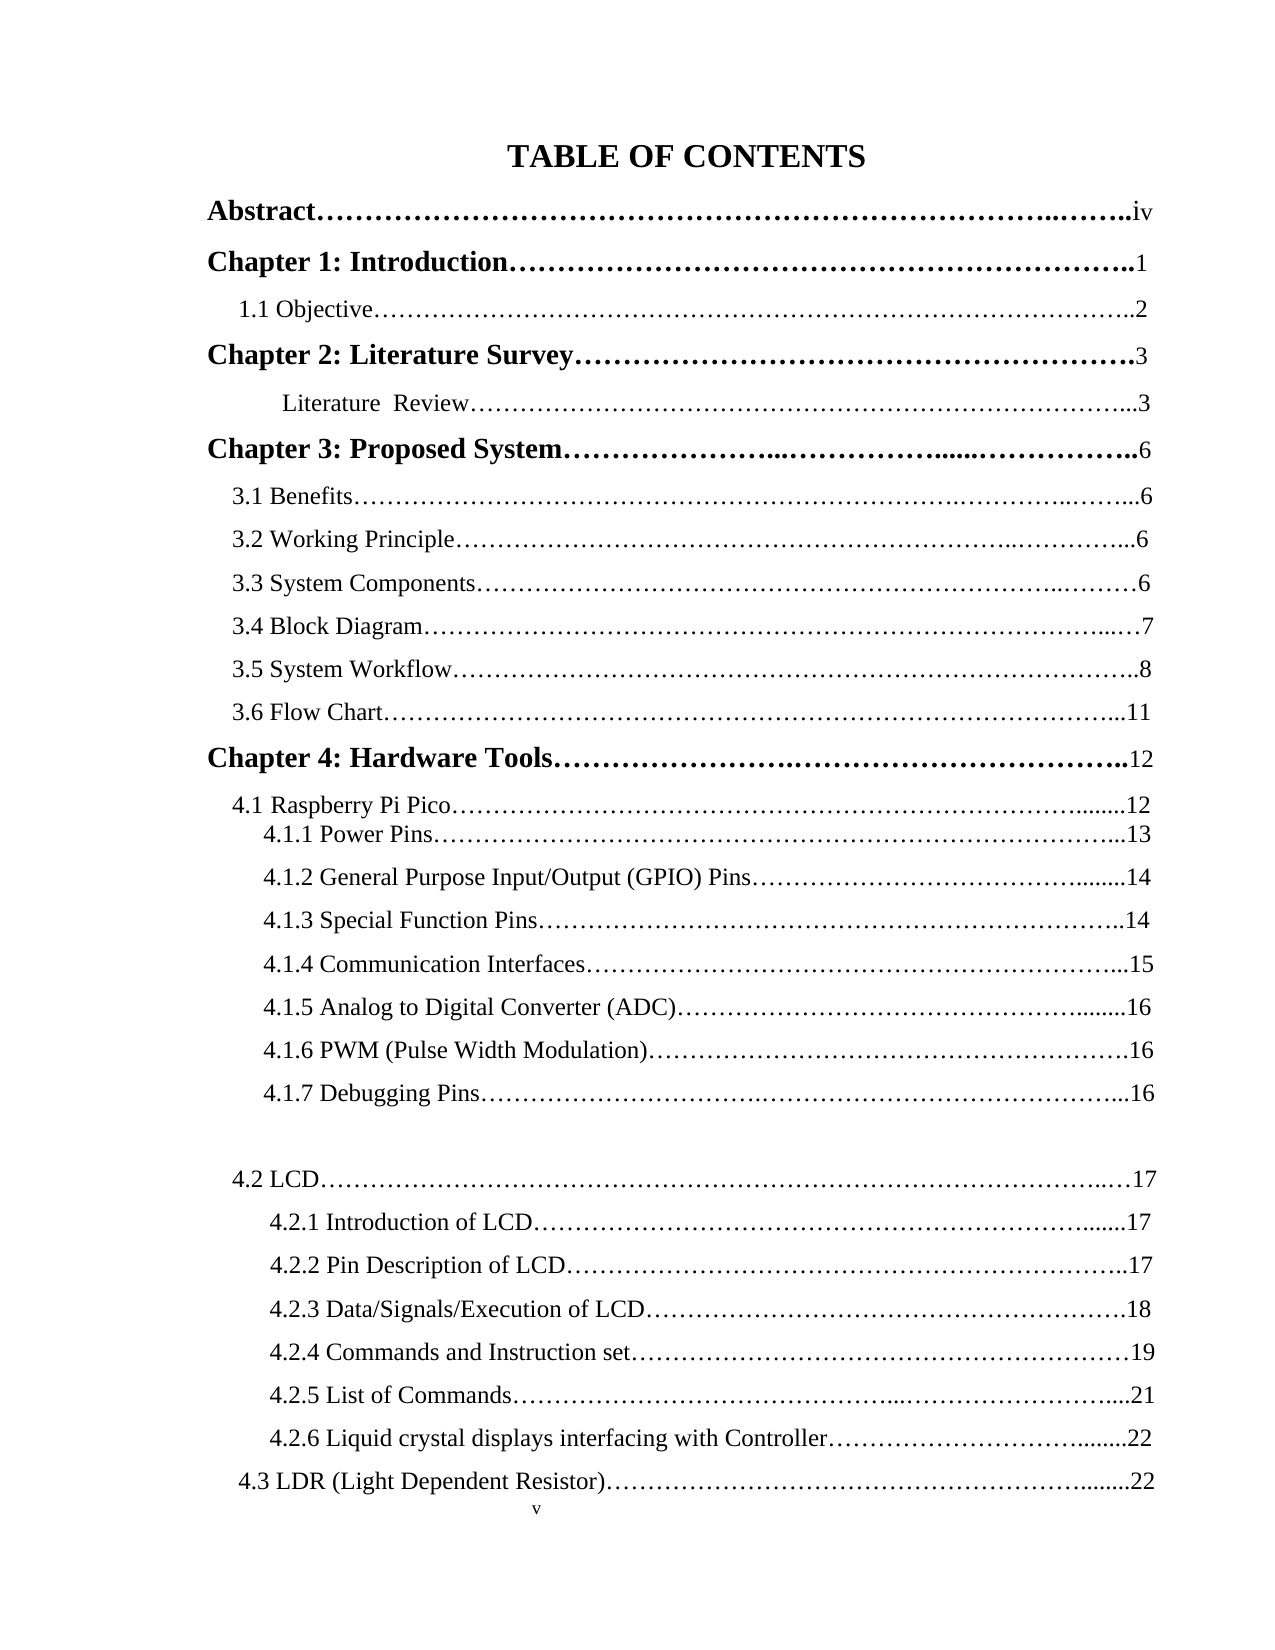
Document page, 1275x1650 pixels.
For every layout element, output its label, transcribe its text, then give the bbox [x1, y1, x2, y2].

text 4.2.5 List of Commands………………………………………...……………………....21 [207, 1380, 1157, 1409]
subtitle Chapter 1: Introduction………………………………………………………..1 [207, 244, 1157, 277]
text 4.1.5 Analog to Digital Converter (ADC)…………………………………………........16 [207, 992, 1157, 1021]
text 4.1.7 Debugging Pins…………………………….……………………………………...16 [207, 1078, 1157, 1107]
text 4.3 LDR (Light Dependent Resistor)…………………………………………………........22 [207, 1466, 1157, 1495]
subtitle Chapter 4: Hardware Tools…………………….……………………………..12 [207, 740, 1157, 774]
text 4.2 LCD…………………………………………………………………………………..…17 [207, 1164, 1157, 1193]
subtitle Chapter 2: Literature Survey………………………………………………….3 [207, 337, 1157, 371]
text 4.2.2 Pin Description of LCD…………………………………………………………..17 [207, 1251, 1157, 1279]
text 4.1.3 Special Function Pins……………………………………………………………..14 [207, 906, 1157, 934]
subtitle Chapter 3: Proposed System…………………...……………......……………..6 [207, 431, 1157, 464]
text 4.2.3 Data/Signals/Execution of LCD………………………………………………….18 [207, 1294, 1157, 1322]
subtitle 3.5 System Workflow………………………………………………………………………..8 [207, 654, 1157, 683]
text 4.1.2 General Purpose Input/Output (GPIO) Pins…………………………………........14 [207, 862, 1157, 891]
text 4.2.1 Introduction of LCD………………………………………………………….......17 [207, 1207, 1157, 1236]
subtitle Literature Review……………………………………………………………………...3 [207, 388, 1157, 417]
subtitle Abstract…………………………………………………………………..……..iv [207, 193, 1157, 227]
text TABLE OF CONTENTS [432, 136, 1157, 174]
text 4.1.1 Power Pins………………………………………………………………………...13 [207, 819, 1157, 848]
text 4.1.6 PWM (Pulse Width Modulation)………………………………………………….16 [207, 1035, 1157, 1064]
subtitle 3.6 Flow Chart……………………………………………………………………………...11 [207, 697, 1157, 726]
text 4.1.4 Communication Interfaces………………………………………………………...15 [207, 949, 1157, 977]
text 1.1 Objective………………………………………………………………………………..2 [207, 294, 1157, 323]
subtitle 3.4 Block Diagram………………………………………………………………………...…7 [207, 611, 1157, 639]
subtitle 4.1 Raspberry Pi Pico…………………………………………………………………........12 [207, 791, 1157, 819]
text 4.2.6 Liquid crystal displays interfacing with Controller…………………………........22 [207, 1423, 1157, 1452]
subtitle 3.1 Benefits……………………………………………………………….…………..……...6 [207, 481, 1157, 510]
subtitle 3.2 Working Principle…………………………………………………………..…………...6 [207, 524, 1157, 553]
subtitle 3.3 System Components……………………………………………………………..………6 [207, 568, 1157, 596]
text 4.2.4 Commands and Instruction set……………………………………………………19 [207, 1337, 1157, 1366]
